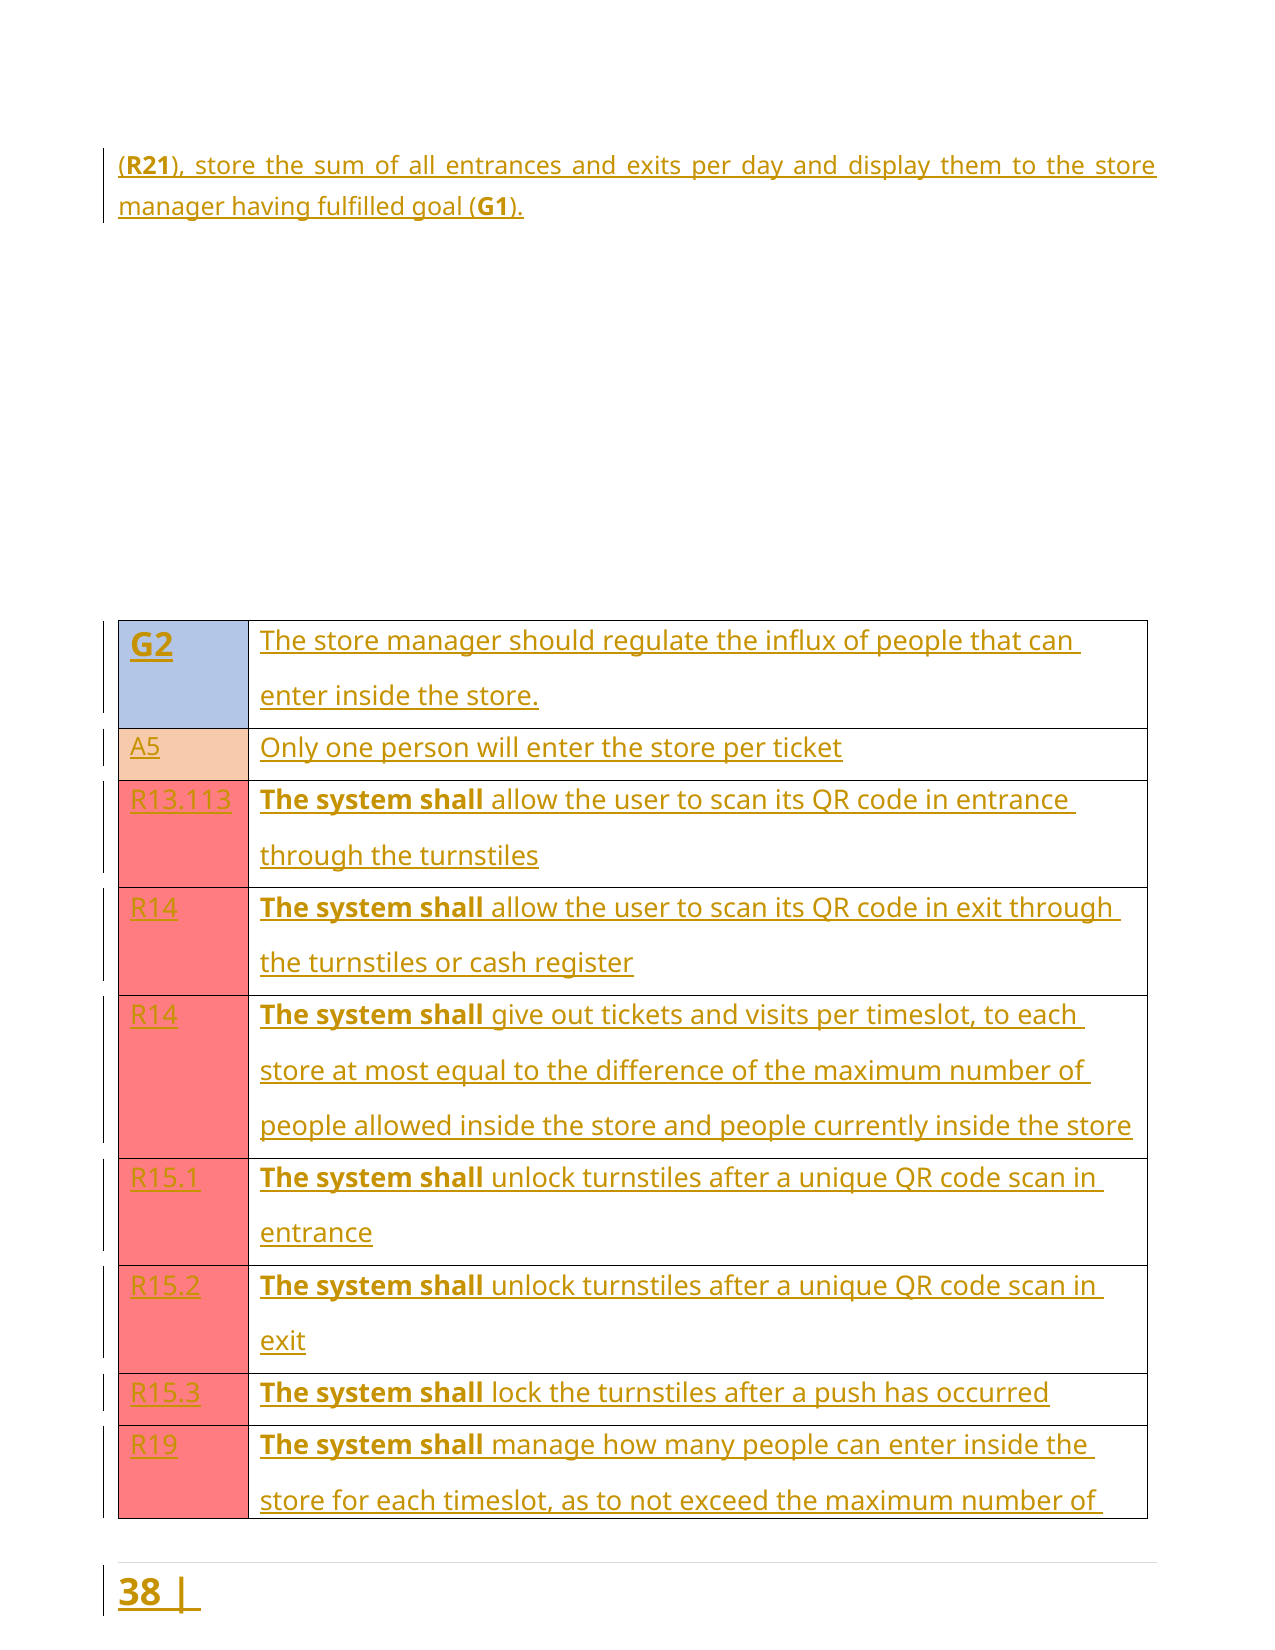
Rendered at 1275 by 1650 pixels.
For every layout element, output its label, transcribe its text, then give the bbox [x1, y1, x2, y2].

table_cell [249, 1426, 1147, 1518]
table_cell R15.3 [119, 1374, 248, 1425]
table_header G2 [119, 621, 248, 728]
table_header The store manager should regulate the influx of people that can enter inside the store. [249, 621, 1147, 728]
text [118, 148, 1157, 176]
table_cell R14 [119, 996, 248, 1158]
table_cell The system shall allow the user to scan its QR code in entrance through the turnstiles [249, 781, 1147, 887]
table_cell A5 [119, 729, 248, 780]
table_cell The system shall unlock turnstiles after a unique QR code scan in entrance [249, 1159, 1147, 1265]
table_cell The system shall allow the user to scan its QR code in exit through the turnstiles or cash register [249, 888, 1147, 995]
table_cell R [119, 781, 248, 887]
table_cell The system shall unlock turnstiles after a unique QR code scan in exit [249, 1266, 1147, 1373]
table_cell R15.2 [119, 1266, 248, 1373]
table_cell The system shall give out tickets and visits per timeslot, to each store at most equal to the difference of the maximum number of people allowed inside the store and people currently inside the store [249, 996, 1147, 1158]
table_cell R15.1 [119, 1159, 248, 1265]
table_cell R19 [119, 1426, 248, 1518]
table_cell R14 [119, 888, 248, 995]
table_cell The system shall lock the turnstiles after a push has occurred [249, 1374, 1147, 1425]
table_cell Only one person will enter the store per ticket [249, 729, 1147, 780]
